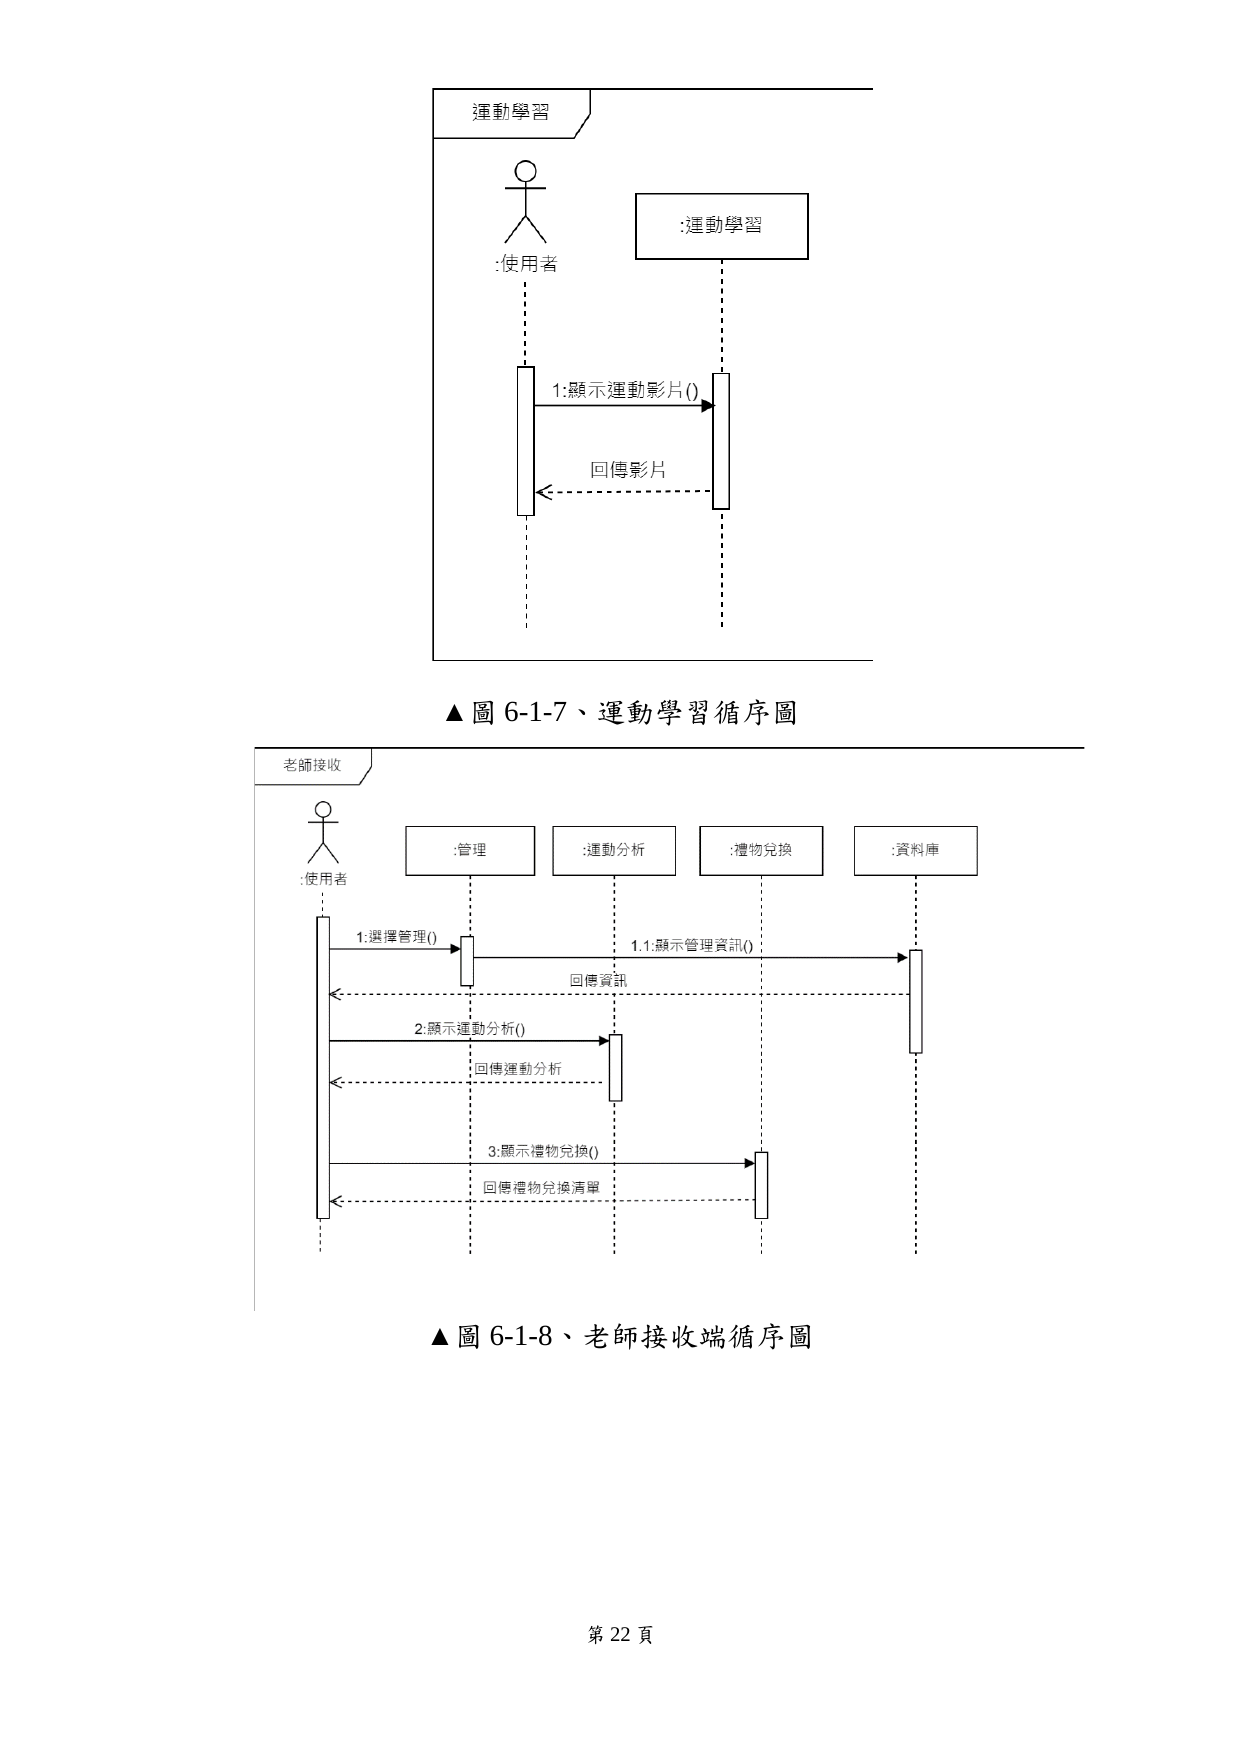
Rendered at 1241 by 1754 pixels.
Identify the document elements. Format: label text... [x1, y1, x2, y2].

picture [253, 747, 1084, 1310]
text ▲圖6-1-7、運動學習循序圖 [89, 692, 1152, 728]
picture [432, 88, 873, 660]
text ▲圖6-1-8、老師接收端循序圖 [89, 1316, 1152, 1351]
